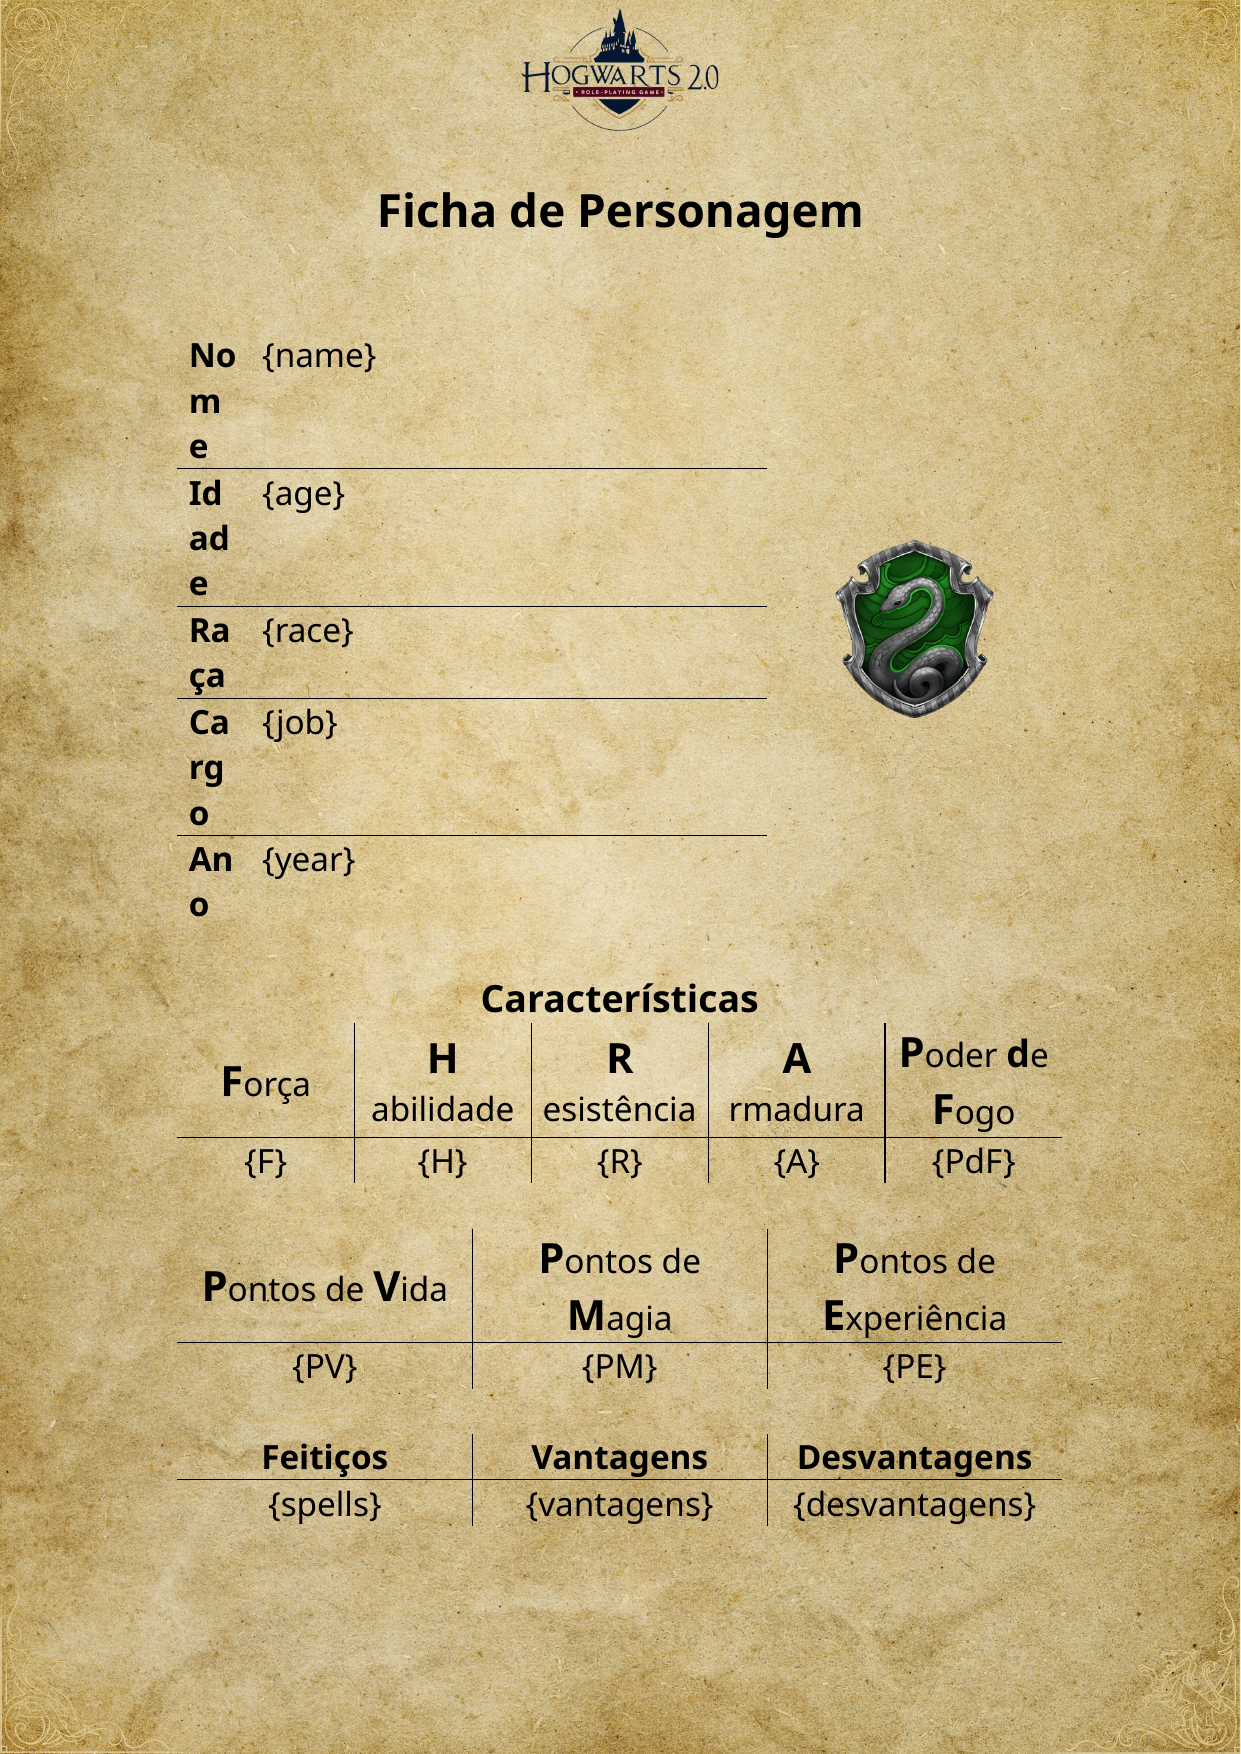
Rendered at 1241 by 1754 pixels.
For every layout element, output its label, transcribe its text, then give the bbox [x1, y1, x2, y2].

table_cell {PV} [177, 1343, 472, 1388]
table_header [767, 332, 1062, 927]
table_cell Cargo [177, 699, 251, 835]
table_header Pontos de Vida [177, 1229, 472, 1342]
table_cell {PdF} [886, 1138, 1062, 1183]
table_cell {PE} [768, 1343, 1062, 1388]
table_cell Resistência [532, 1023, 708, 1137]
table_cell {F} [177, 1138, 354, 1183]
table_cell {R} [532, 1138, 708, 1183]
table_cell Armadura [709, 1023, 884, 1137]
text Ficha de Personagem [177, 179, 1063, 241]
picture [0, 0, 1241, 1754]
table_cell {race} [251, 607, 767, 697]
table_header Desvantagens [768, 1434, 1062, 1479]
table_header Pontos de Magia [473, 1229, 767, 1342]
table_cell {desvantagens} [768, 1480, 1062, 1526]
table_cell Força [177, 1023, 354, 1137]
table_cell {PM} [473, 1343, 767, 1388]
table_cell Habilidade [355, 1023, 531, 1137]
table_header Características [177, 972, 1062, 1023]
table_cell {year} [251, 836, 767, 927]
table_cell {job} [251, 699, 767, 835]
table_header {name} [251, 332, 767, 468]
table_header Pontos de Experiência [768, 1229, 1062, 1342]
table_cell {vantagens} [473, 1480, 767, 1526]
table_cell {A} [709, 1138, 884, 1183]
table_cell Ano [177, 836, 251, 927]
table_cell {H} [355, 1138, 531, 1183]
table_cell Idade [177, 469, 251, 606]
table_header Vantagens [473, 1434, 767, 1479]
table_header Feitiços [177, 1434, 472, 1479]
table_cell Raça [177, 607, 251, 697]
table_header Nome [177, 332, 251, 468]
table_cell {age} [251, 469, 767, 606]
table_cell {spells} [177, 1480, 472, 1526]
table_cell Poder de Fogo [886, 1023, 1062, 1137]
